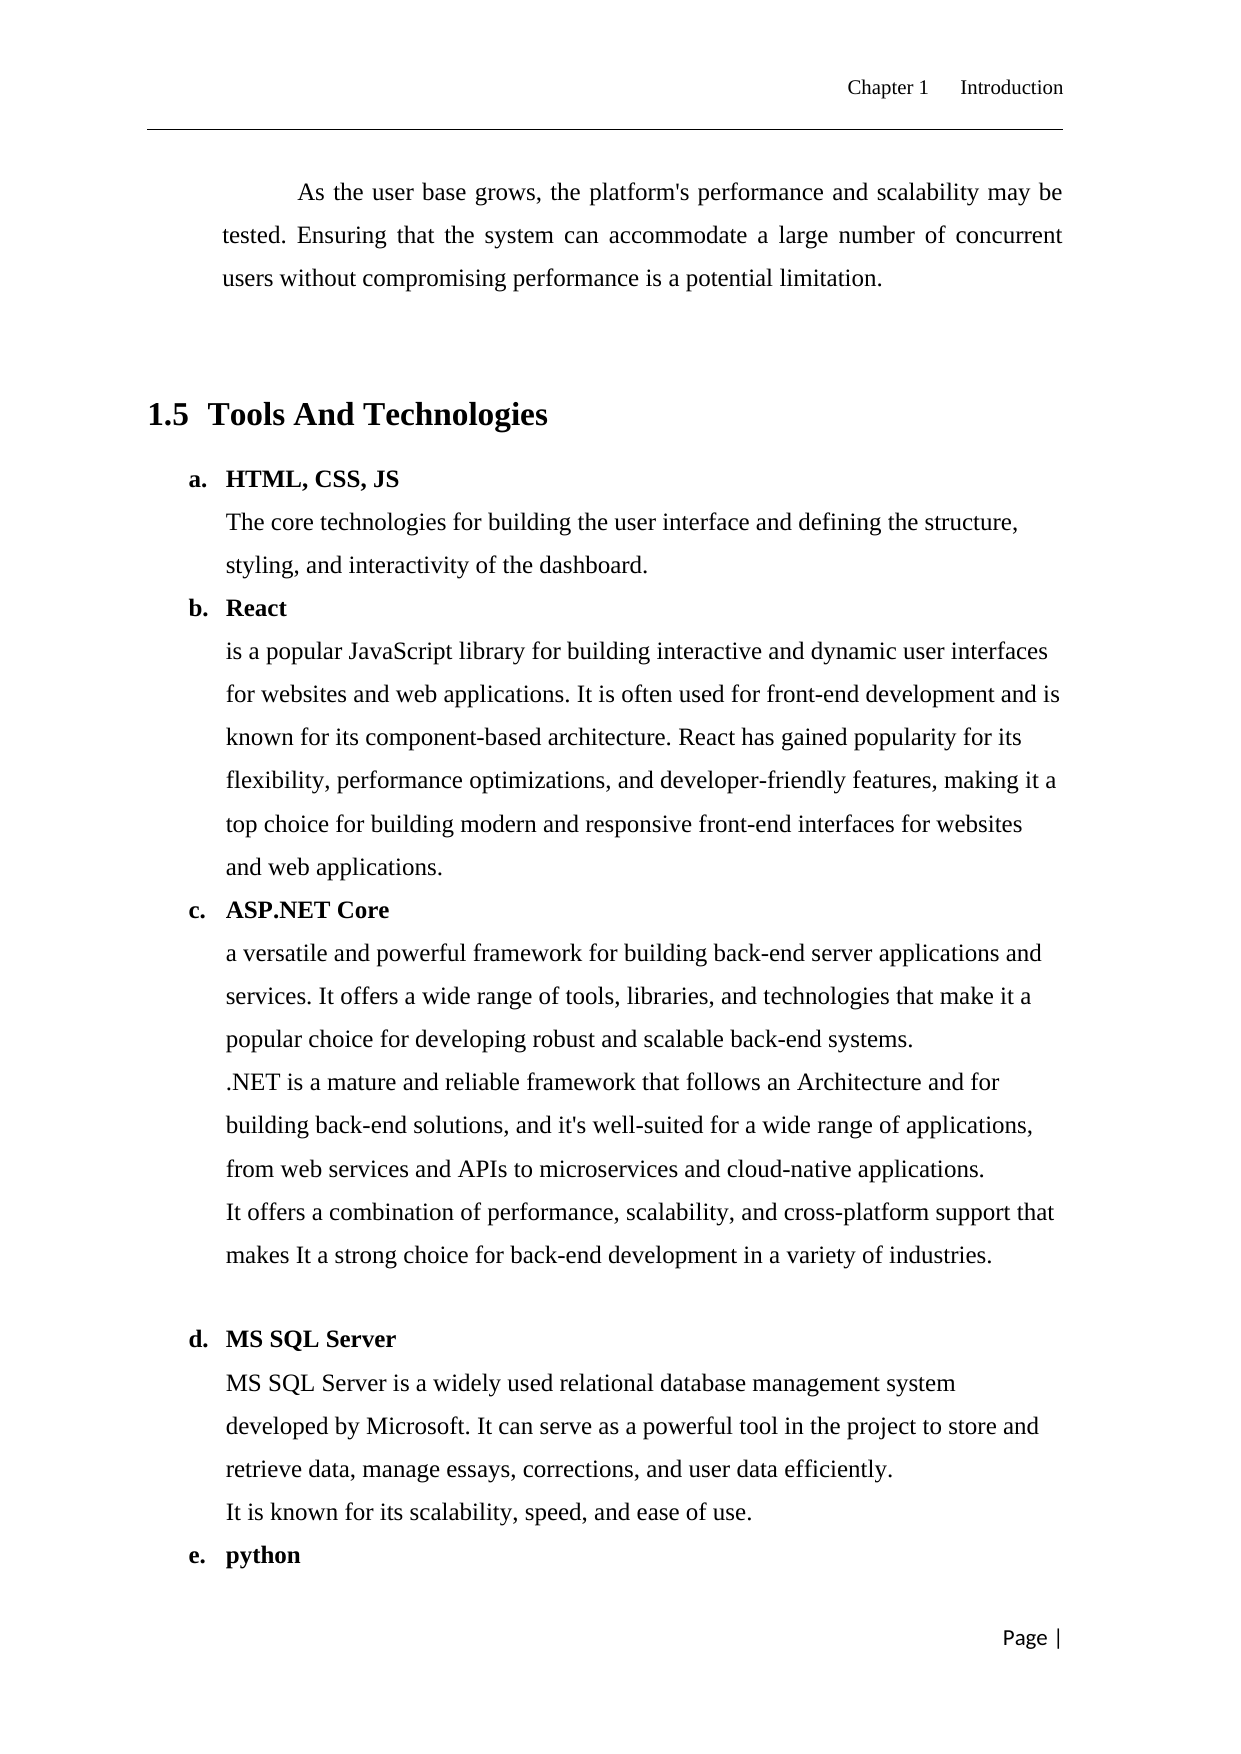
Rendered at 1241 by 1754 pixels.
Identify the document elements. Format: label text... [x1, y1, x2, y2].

list HTML, CSS, JS The core technologies for building the user interface and defining the structure, styling, and interactivity of the dashboard. [188, 464, 1063, 579]
list React is a popular JavaScript library for building interactive and dynamic user interfaces for websites and web applications. It is often used for front-end development and is known for its component-based architecture. React has gained popularity for its flexibility, performance optimizations, and developer-friendly features, making it a top choice for building modern and responsive front-end interfaces for websites and web applications. [188, 593, 1063, 881]
text As the user base grows, the platform's performance and scalability may be tested. Ensuring that the system can accommodate a large number of concurrent users without compromising performance is a potential limitation. [222, 177, 1063, 292]
list Tools And Technologies [147, 394, 1063, 433]
list python [188, 1540, 1063, 1569]
list ASP.NET Core a versatile and powerful framework for building back-end server applications and services. It offers a wide range of tools, libraries, and technologies that make it a popular choice for developing robust and scalable back-end systems. .NET is a mature and reliable framework that follows an Architecture and for building back-end solutions, and it's well-suited for a wide range of applications, from web services and APIs to microservices and cloud-native applications. It offers a combination of performance, scalability, and cross-platform support that makes It a strong choice for back-end development in a variety of industries. [188, 895, 1063, 1311]
list MS SQL Server MS SQL Server is a widely used relational database management system developed by Microsoft. It can serve as a powerful tool in the project to store and retrieve data, manage essays, corrections, and user data efficiently. It is known for its scalability, speed, and ease of use. [188, 1324, 1063, 1526]
